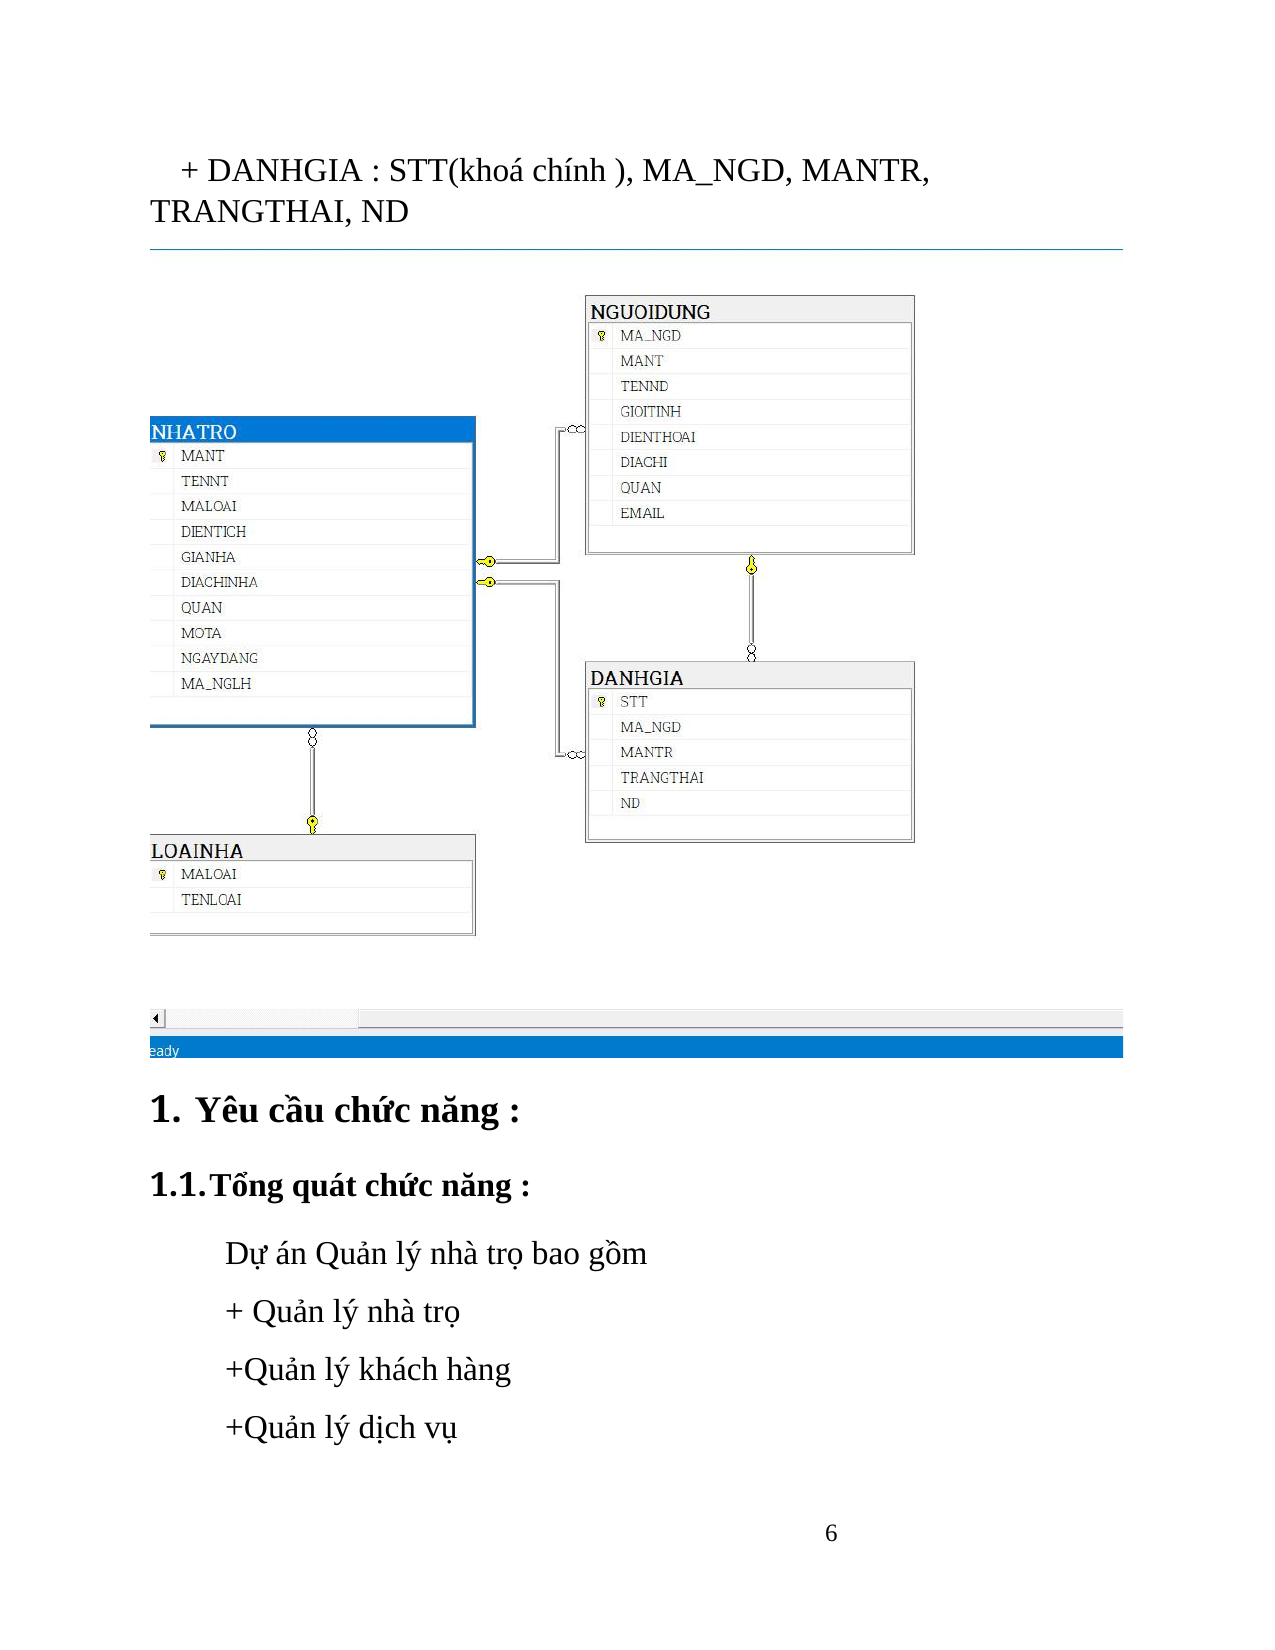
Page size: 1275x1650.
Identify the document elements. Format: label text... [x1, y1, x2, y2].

subtitle Tổng quát chức năng : [150, 1161, 1125, 1206]
subtitle Yêu cầu chức năng : [150, 1083, 1125, 1134]
text +Quản lý dịch vụ [150, 1407, 1125, 1446]
picture [150, 249, 1124, 1058]
text + Quản lý nhà trọ [150, 1291, 1125, 1330]
text Dự án Quản lý nhà trọ bao gồm [150, 1233, 1125, 1272]
text + DANHGIA : STT(khoá chính ), MA_NGD, MANTR, TRANGTHAI, ND [150, 150, 1125, 230]
text +Quản lý khách hàng [150, 1349, 1125, 1388]
